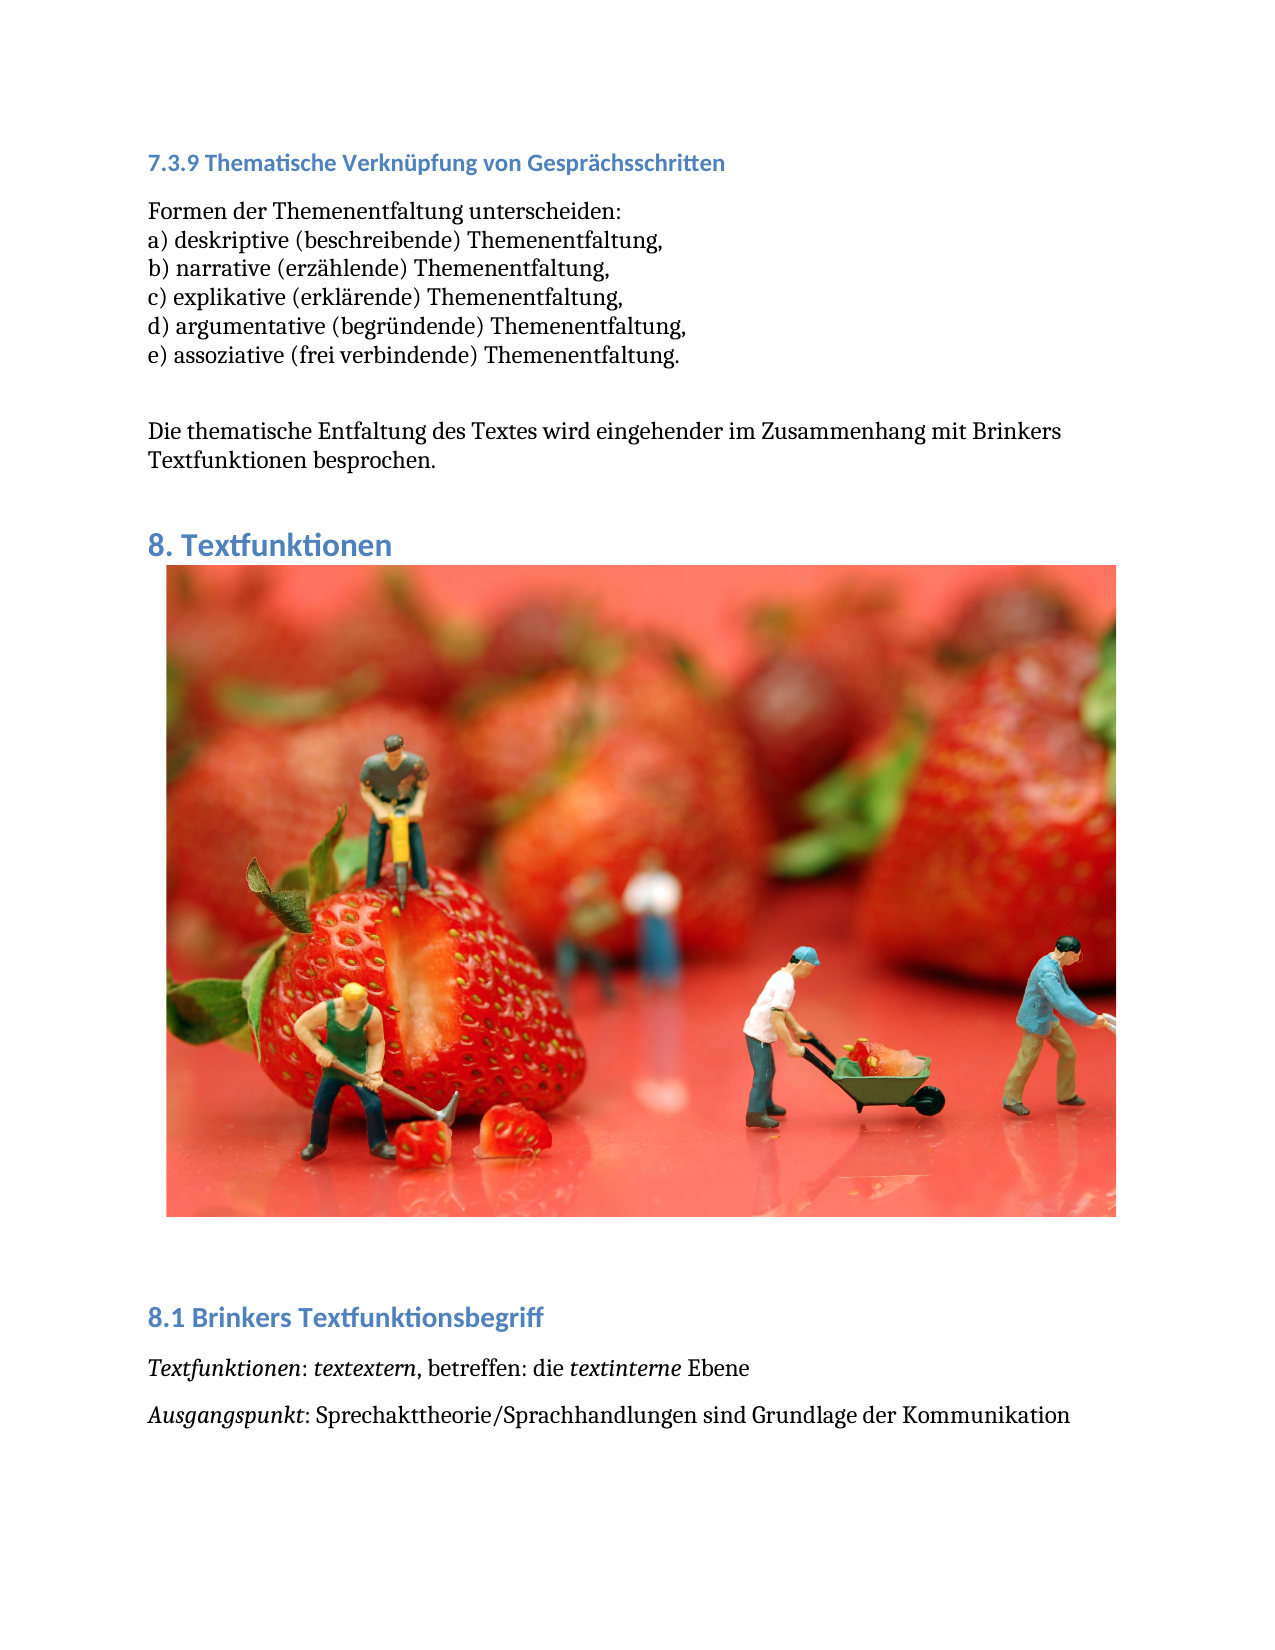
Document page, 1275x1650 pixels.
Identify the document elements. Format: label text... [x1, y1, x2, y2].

subtitle 8. Textfunktionen [148, 524, 1127, 565]
subtitle 8.1 Brinkers Textfunktionsbegriff [148, 1299, 1127, 1335]
text Formen der Themenentfaltung unterscheiden: a) deskriptive (beschreibende) Themenentfaltung, b) narrative (erzählende) Themenentfaltung, c) explikative (erklärende) Themenentfaltung, d) argumentative (begründende) Themenentfaltung, e) assoziative (frei verbindende) Themenentfaltung. [148, 197, 1127, 398]
text Ausgangspunkt: Sprechakttheorie/Sprachhandlungen sind Grundlage der Kommunikation [148, 1401, 1127, 1430]
picture [166, 565, 1117, 1217]
subtitle 7.3.9 Thematische Verknüpfung von Gesprächsschritten [148, 148, 1127, 178]
table_header [136, 565, 1116, 1278]
text Die thematische Entfaltung des Textes wird eingehender im Zusammenhang mit Brinkers Textfunktionen besprochen. [148, 417, 1127, 474]
text Textfunktionen: textextern, betreffen: die textinterne Ebene [148, 1353, 1127, 1382]
